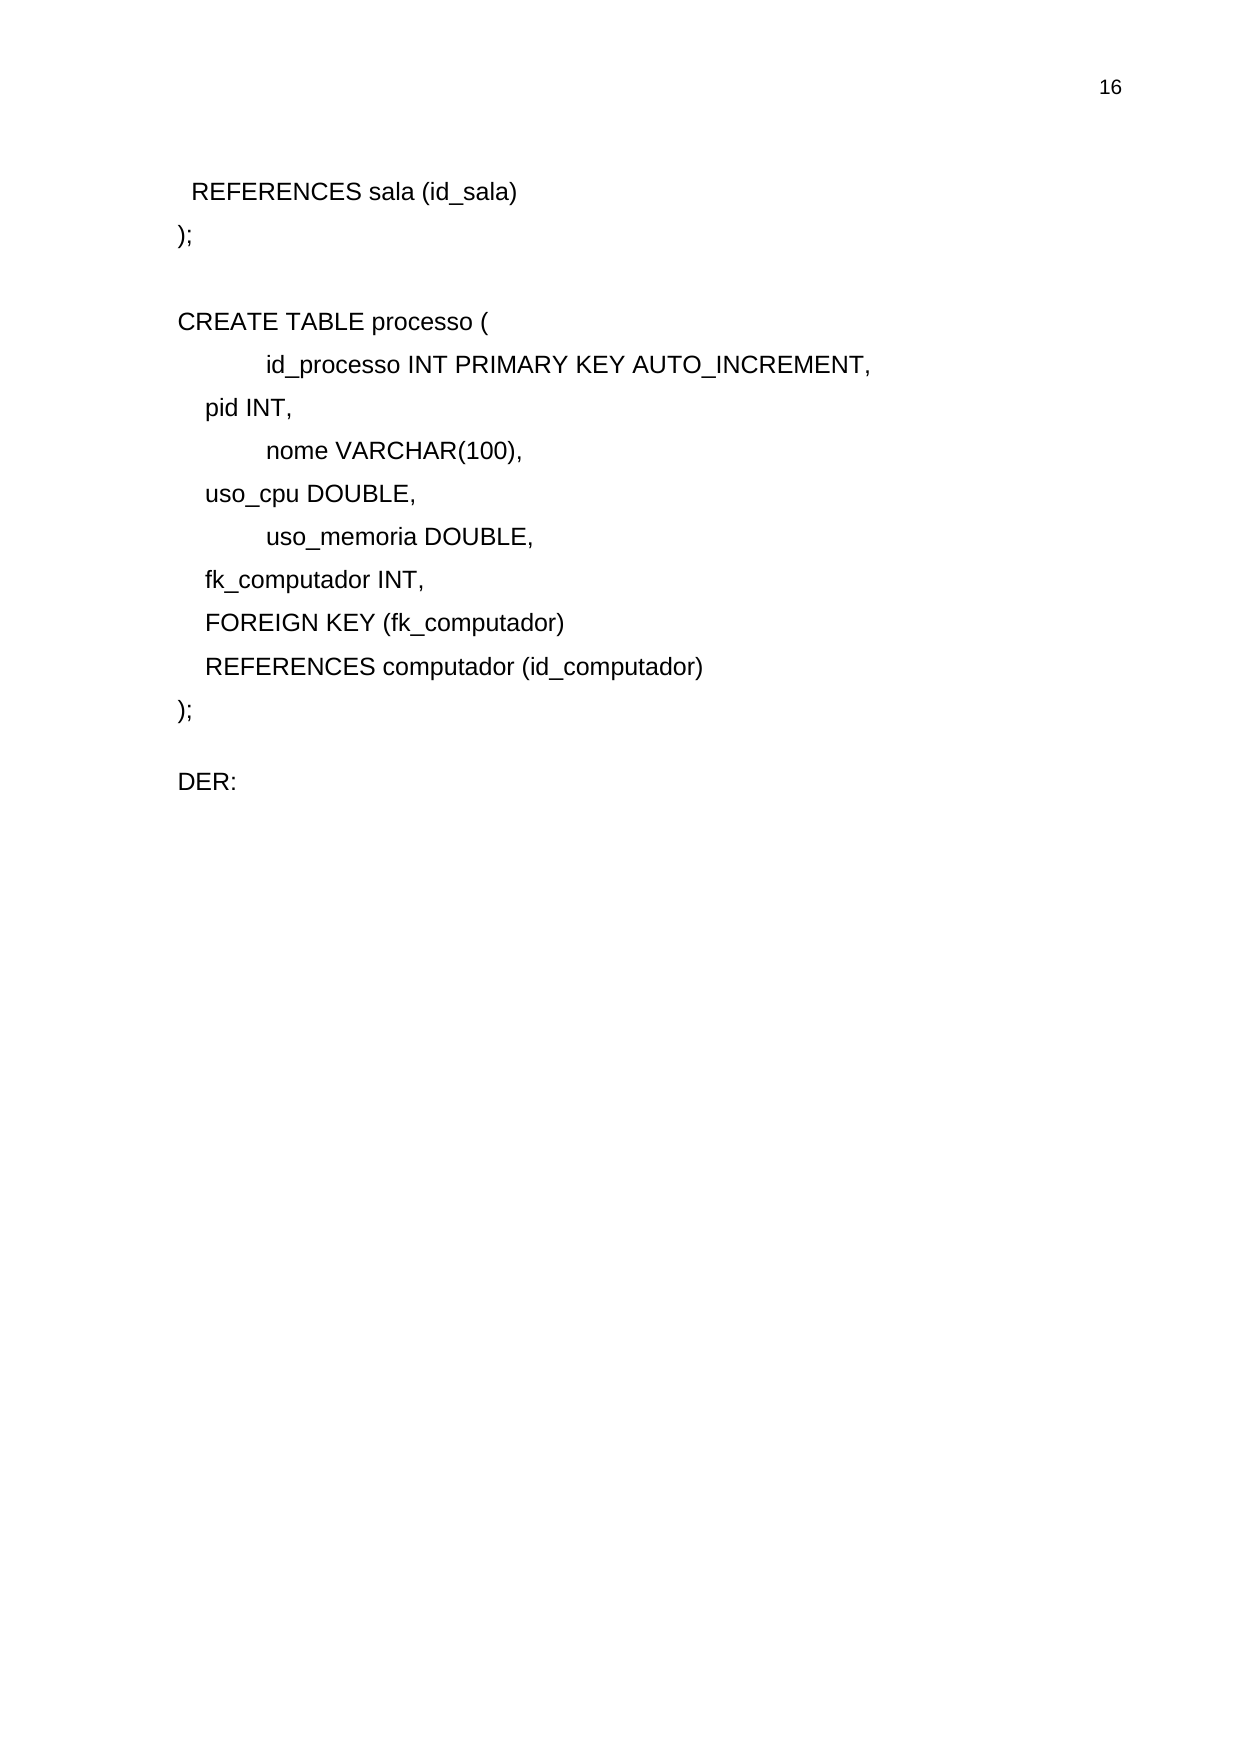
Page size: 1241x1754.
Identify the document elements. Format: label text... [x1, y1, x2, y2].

text ); [177, 695, 1122, 723]
text uso_cpu DOUBLE, [177, 479, 1122, 508]
text pid INT, [177, 393, 1122, 422]
text id_processo INT PRIMARY KEY AUTO_INCREMENT, [177, 350, 1122, 378]
text REFERENCES sala (id_sala) [177, 177, 1122, 206]
text uso_memoria DOUBLE, [177, 522, 1122, 551]
text ); [177, 220, 1122, 249]
text nome VARCHAR(100), [177, 436, 1122, 465]
text fk_computador INT, [177, 565, 1122, 594]
text REFERENCES computador (id_computador) [177, 652, 1122, 680]
text CREATE TABLE processo ( [177, 307, 1122, 335]
text FOREIGN KEY (fk_computador) [177, 608, 1122, 637]
text DER: [177, 767, 1122, 795]
